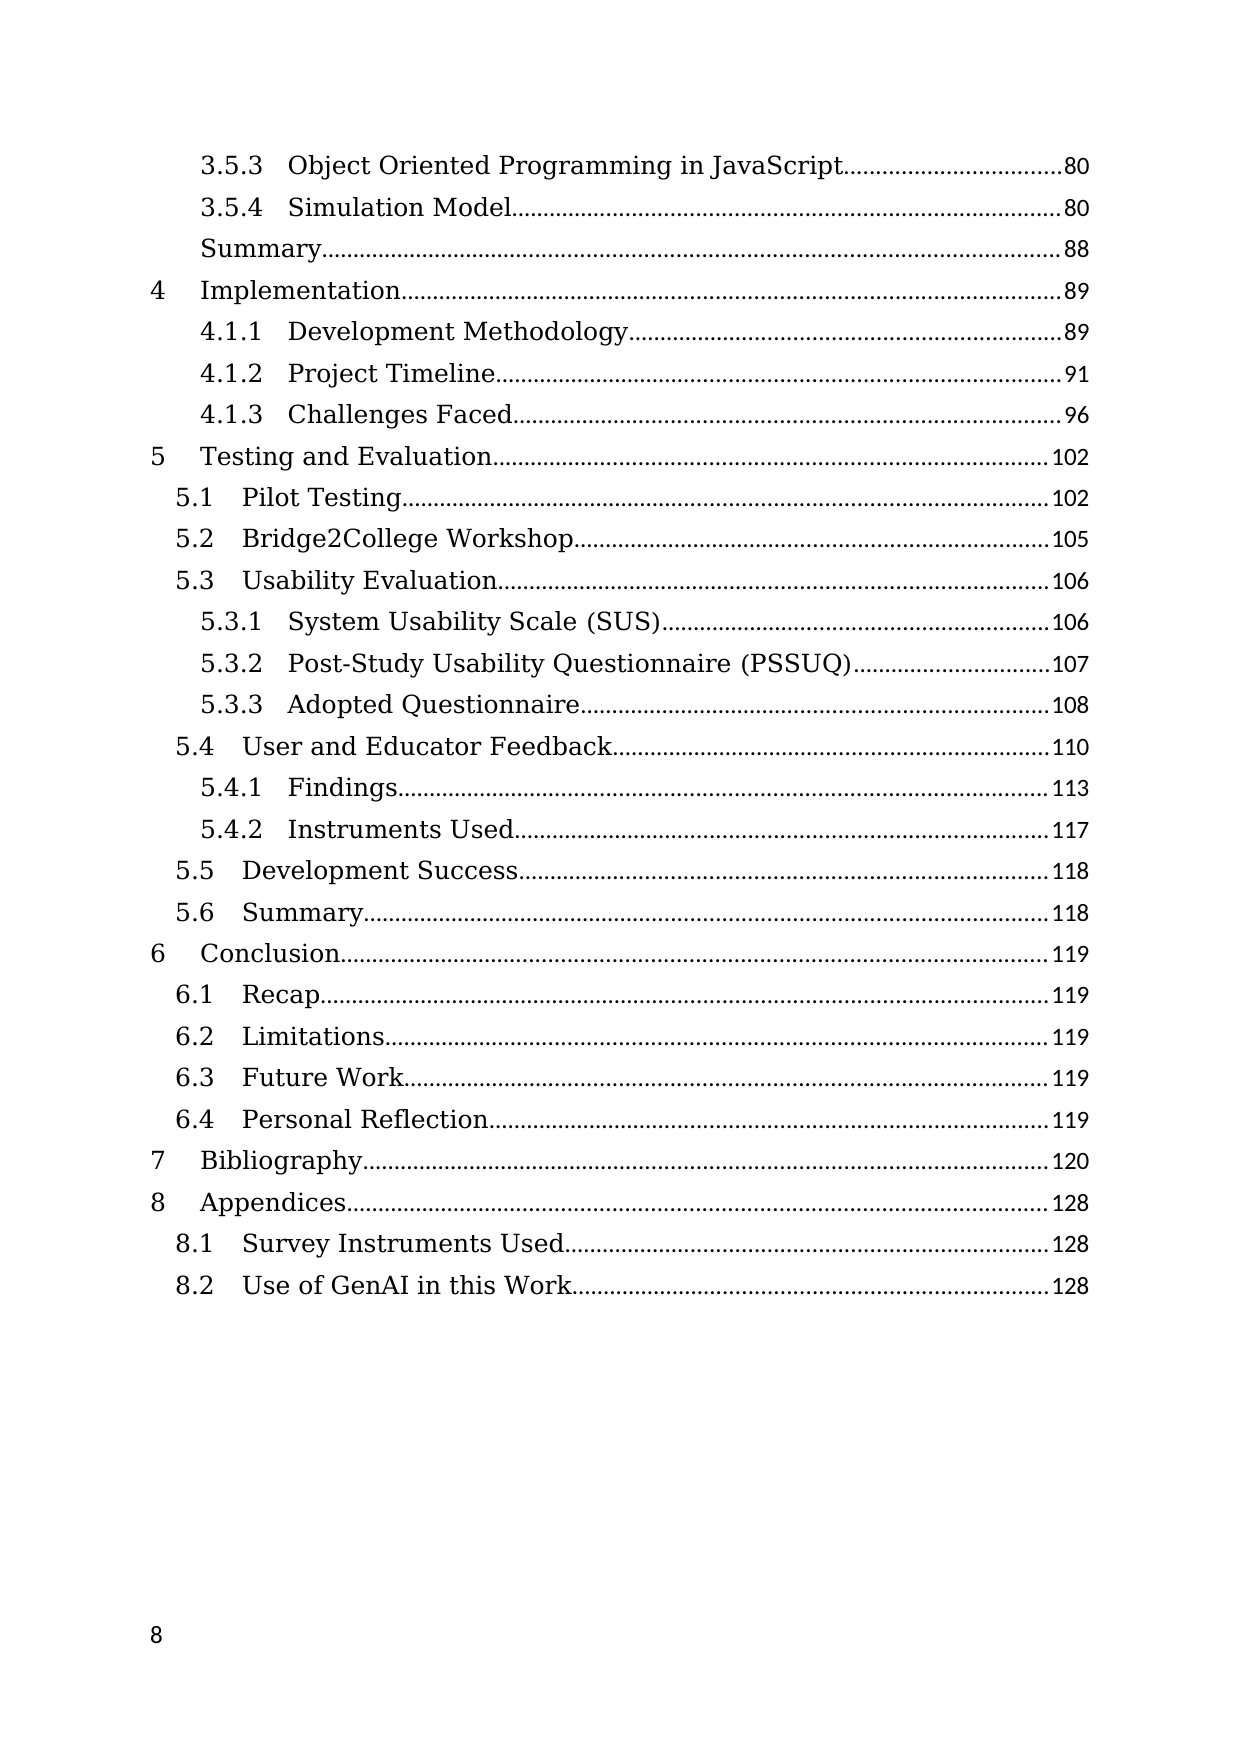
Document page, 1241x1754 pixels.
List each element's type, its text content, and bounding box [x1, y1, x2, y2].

text 5.3.2 Post-Study Usability Questionnaire (PSSUQ) 107 [200, 647, 1090, 678]
text 5.2 Bridge2College Workshop 105 [175, 523, 1090, 554]
text 5.1 Pilot Testing 102 [175, 482, 1090, 513]
text 5.3.1 System Usability Scale (SUS) 106 [200, 606, 1090, 637]
text 3.5.3 Object Oriented Programming in JavaScript 80 [200, 150, 1090, 181]
text 8.2 Use of GenAI in this Work 128 [175, 1269, 1090, 1300]
text 5.4.1 Findings 113 [200, 772, 1090, 803]
text 5.5 Development Success 118 [175, 855, 1090, 886]
text 6.3 Future Work 119 [175, 1062, 1090, 1093]
text 6.2 Limitations 119 [175, 1021, 1090, 1052]
text 8 Appendices 128 [150, 1186, 1090, 1217]
text 6.4 Personal Reflection 119 [175, 1103, 1090, 1134]
text 3.5.4 Simulation Model 80 [200, 191, 1090, 222]
text 7 Bibliography 120 [150, 1145, 1090, 1176]
text 4.1.3 Challenges Faced 96 [200, 399, 1090, 430]
text 5.4 User and Educator Feedback 110 [175, 730, 1090, 761]
text 4.1.1 Development Methodology 89 [200, 316, 1090, 347]
text 5.6 Summary 118 [175, 896, 1090, 927]
text 4 Implementation 89 [150, 274, 1090, 305]
text 6.1 Recap 119 [175, 979, 1090, 1010]
text 5 Testing and Evaluation 102 [150, 440, 1090, 471]
text 5.3 Usability Evaluation 106 [175, 564, 1090, 596]
text 8.1 Survey Instruments Used 128 [175, 1228, 1090, 1259]
text Summary 88 [200, 233, 1090, 264]
text 4.1.2 Project Timeline 91 [200, 357, 1090, 388]
text 5.4.2 Instruments Used 117 [200, 813, 1090, 844]
text 5.3.3 Adopted Questionnaire 108 [200, 689, 1090, 720]
text 6 Conclusion 119 [150, 938, 1090, 969]
